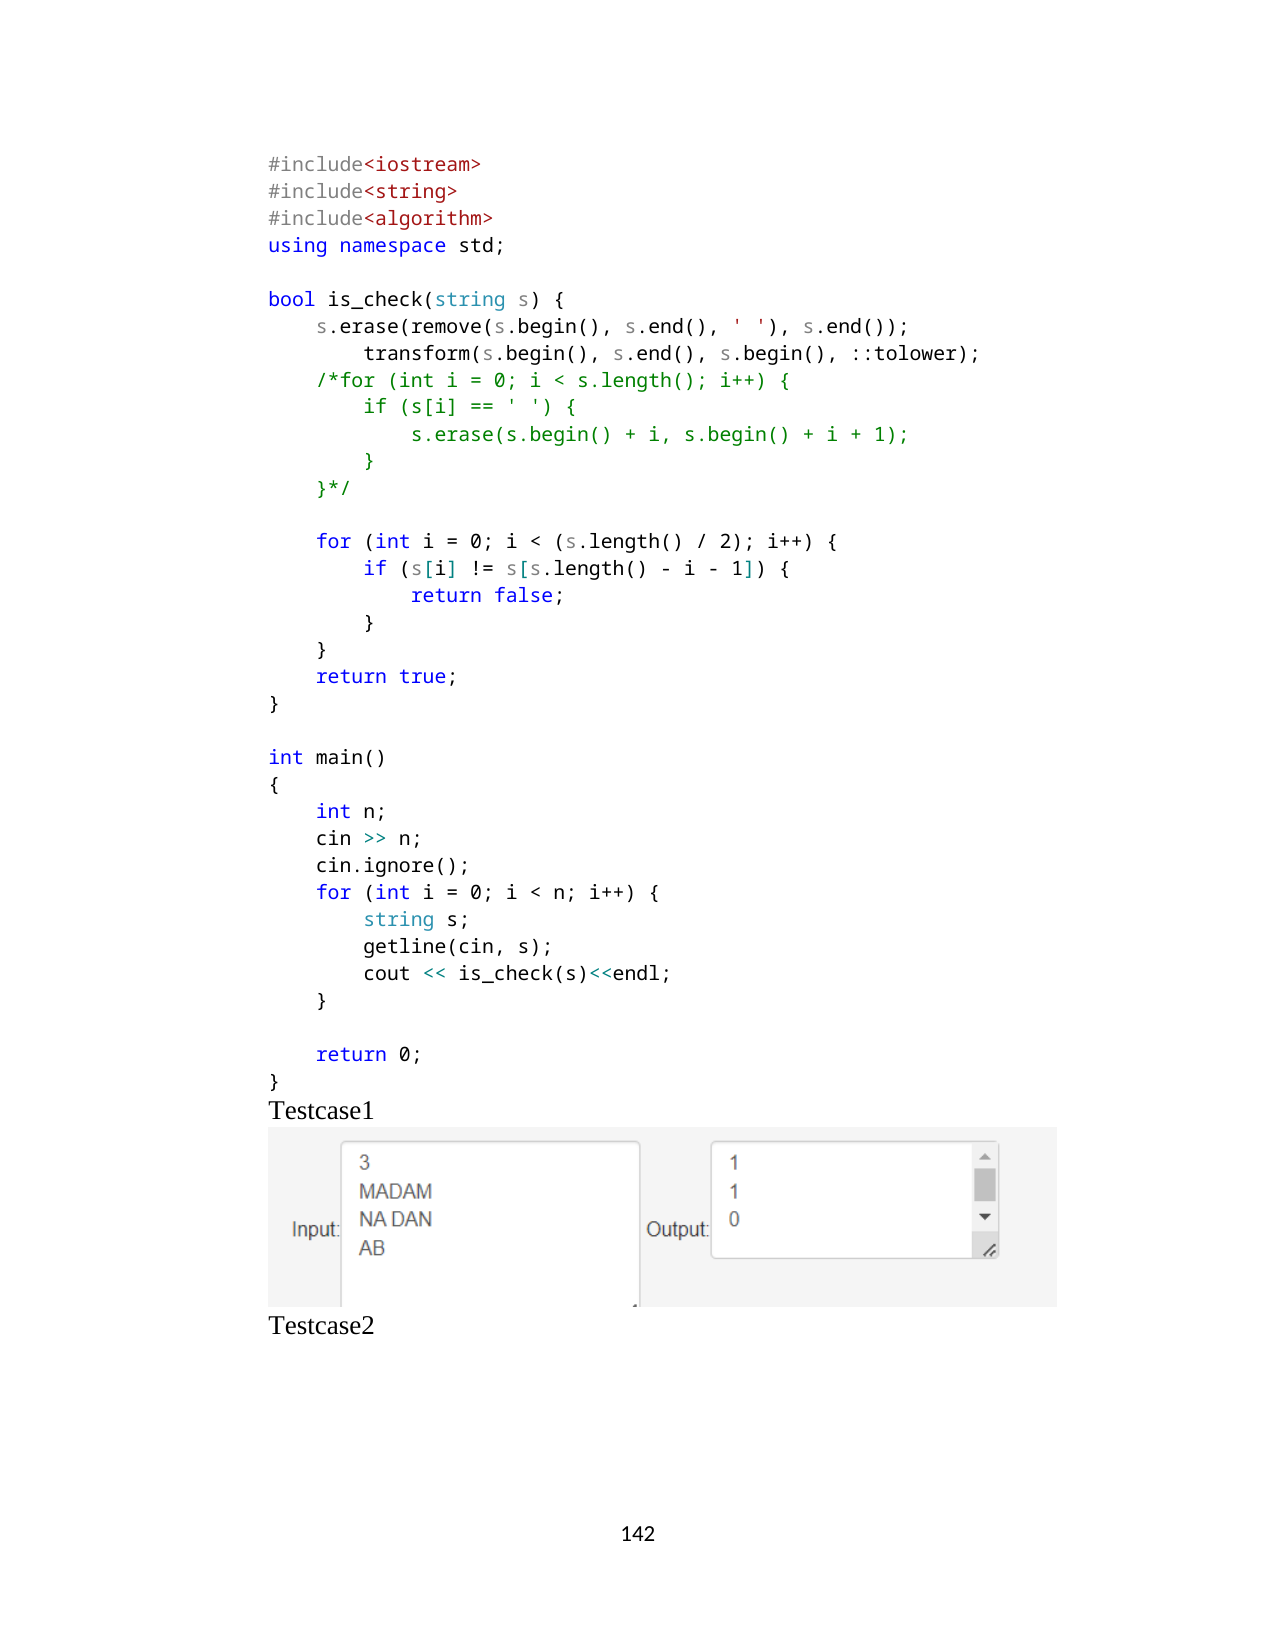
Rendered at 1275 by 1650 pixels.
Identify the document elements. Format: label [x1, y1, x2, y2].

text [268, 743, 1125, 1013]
picture [268, 1127, 1057, 1307]
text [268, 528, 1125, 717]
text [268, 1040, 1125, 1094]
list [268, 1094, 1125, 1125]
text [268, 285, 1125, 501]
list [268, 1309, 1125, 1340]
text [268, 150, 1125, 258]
